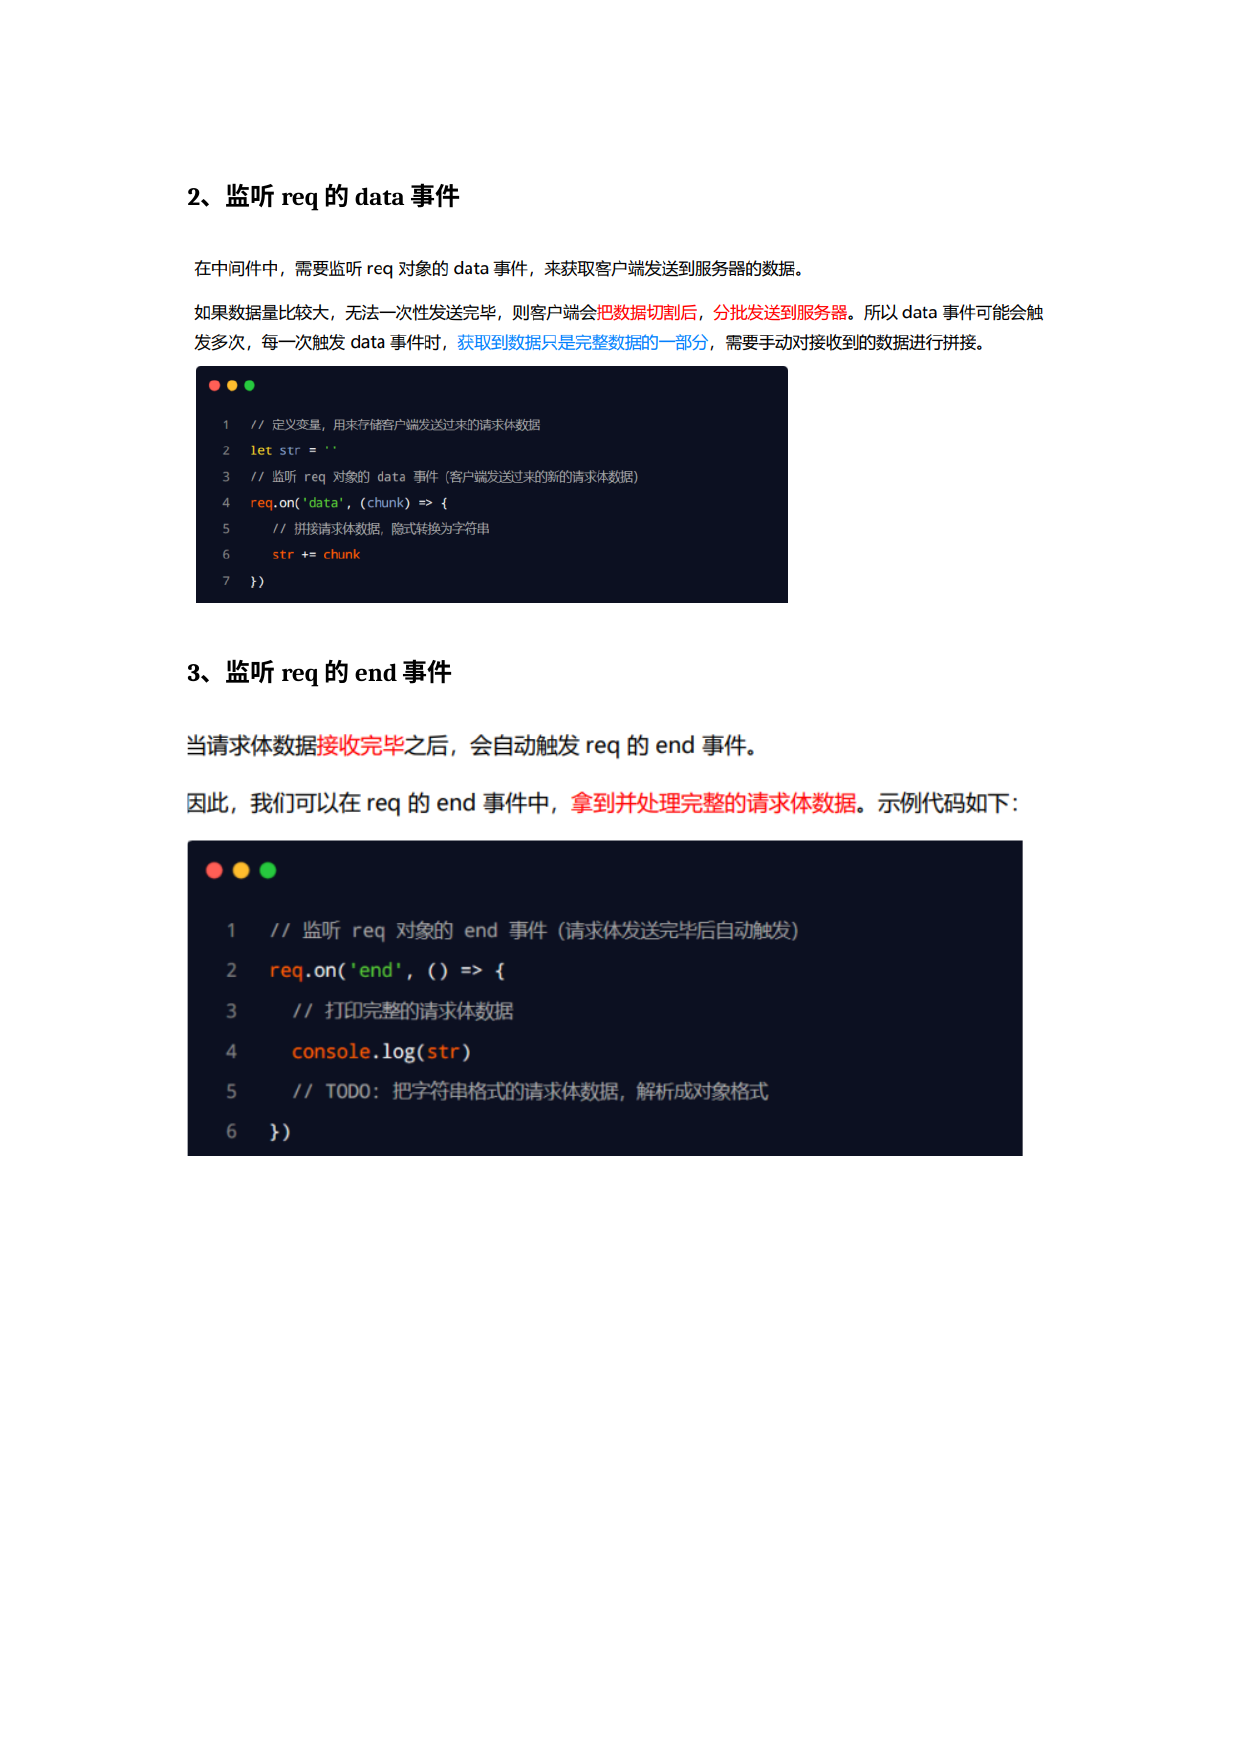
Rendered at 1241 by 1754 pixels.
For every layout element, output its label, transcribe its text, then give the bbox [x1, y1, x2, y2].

picture [187, 247, 1053, 603]
picture [187, 723, 1023, 1156]
subtitle 2、监听 req 的 data 事件 [187, 162, 1053, 227]
subtitle 3、监听 req 的 end 事件 [187, 638, 1053, 703]
